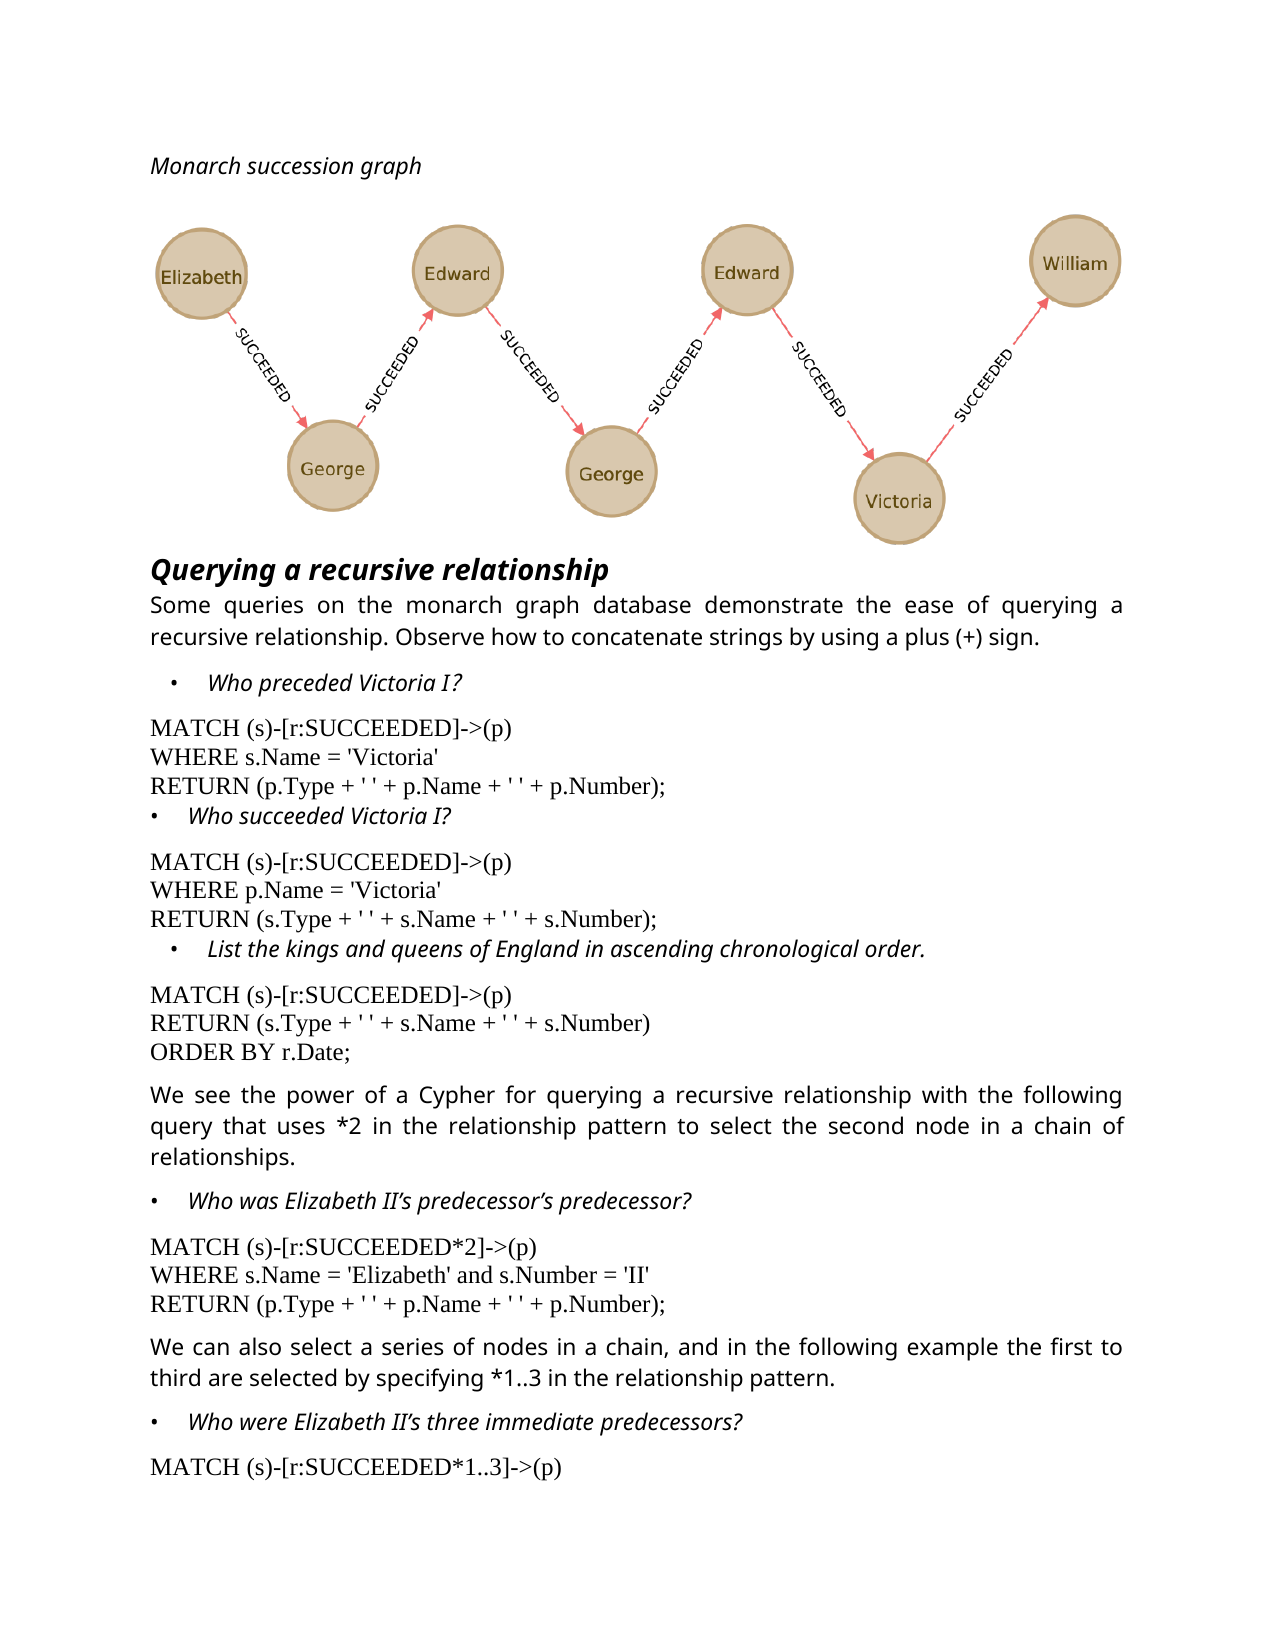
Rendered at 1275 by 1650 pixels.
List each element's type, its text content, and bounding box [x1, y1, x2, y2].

text MATCH (s)-[r:SUCCEEDED*2]->(p) [150, 1232, 1125, 1260]
picture [150, 209, 1125, 550]
text ORDER BY r.Date; [150, 1037, 1125, 1066]
text WHERE s.Name = 'Victoria' [150, 742, 1125, 771]
text MATCH (s)-[r:SUCCEEDED]->(p) [150, 980, 1125, 1008]
text MATCH (s)-[r:SUCCEEDED]->(p) [150, 847, 1125, 875]
text RETURN (s.Type + ' ' + s.Name + ' ' + s.Number); [150, 904, 1125, 933]
text We see the power of a Cypher for querying a recursive relationship with the following query that uses *2 in the relationship pattern to select the second node in a chain of relationships. [150, 1078, 1125, 1172]
list List the kings and queens of England in ascending chronological order. [169, 933, 1125, 964]
text RETURN (p.Type + ' ' + p.Name + ' ' + p.Number); [150, 1289, 1125, 1318]
text Monarch succession graph [150, 150, 1125, 181]
text WHERE p.Name = 'Victoria' [150, 875, 1125, 904]
list Who were Elizabeth II’s three immediate predecessors? [150, 1405, 1125, 1437]
text MATCH (s)-[r:SUCCEEDED*1..3]->(p) [150, 1452, 1125, 1481]
text We can also select a series of nodes in a chain, and in the following example the first to third are selected by specifying *1..3 in the relationship pattern. [150, 1330, 1125, 1393]
list Who preceded Victoria I? [169, 664, 1125, 698]
list Who succeeded Victoria I? [150, 800, 1125, 831]
text RETURN (p.Type + ' ' + p.Name + ' ' + p.Number); [150, 771, 1125, 800]
text Some queries on the monarch graph database demonstrate the ease of querying a recursive relationship. Observe how to concatenate strings by using a plus (+) sign. [150, 589, 1125, 652]
text RETURN (s.Type + ' ' + s.Name + ' ' + s.Number) [150, 1008, 1125, 1037]
subtitle Querying a recursive relationship [150, 550, 1125, 589]
list Who was Elizabeth II’s predecessor’s predecessor? [150, 1185, 1125, 1216]
text WHERE s.Name = 'Elizabeth' and s.Number = 'II' [150, 1260, 1125, 1289]
text MATCH (s)-[r:SUCCEEDED]->(p) [150, 713, 1125, 742]
